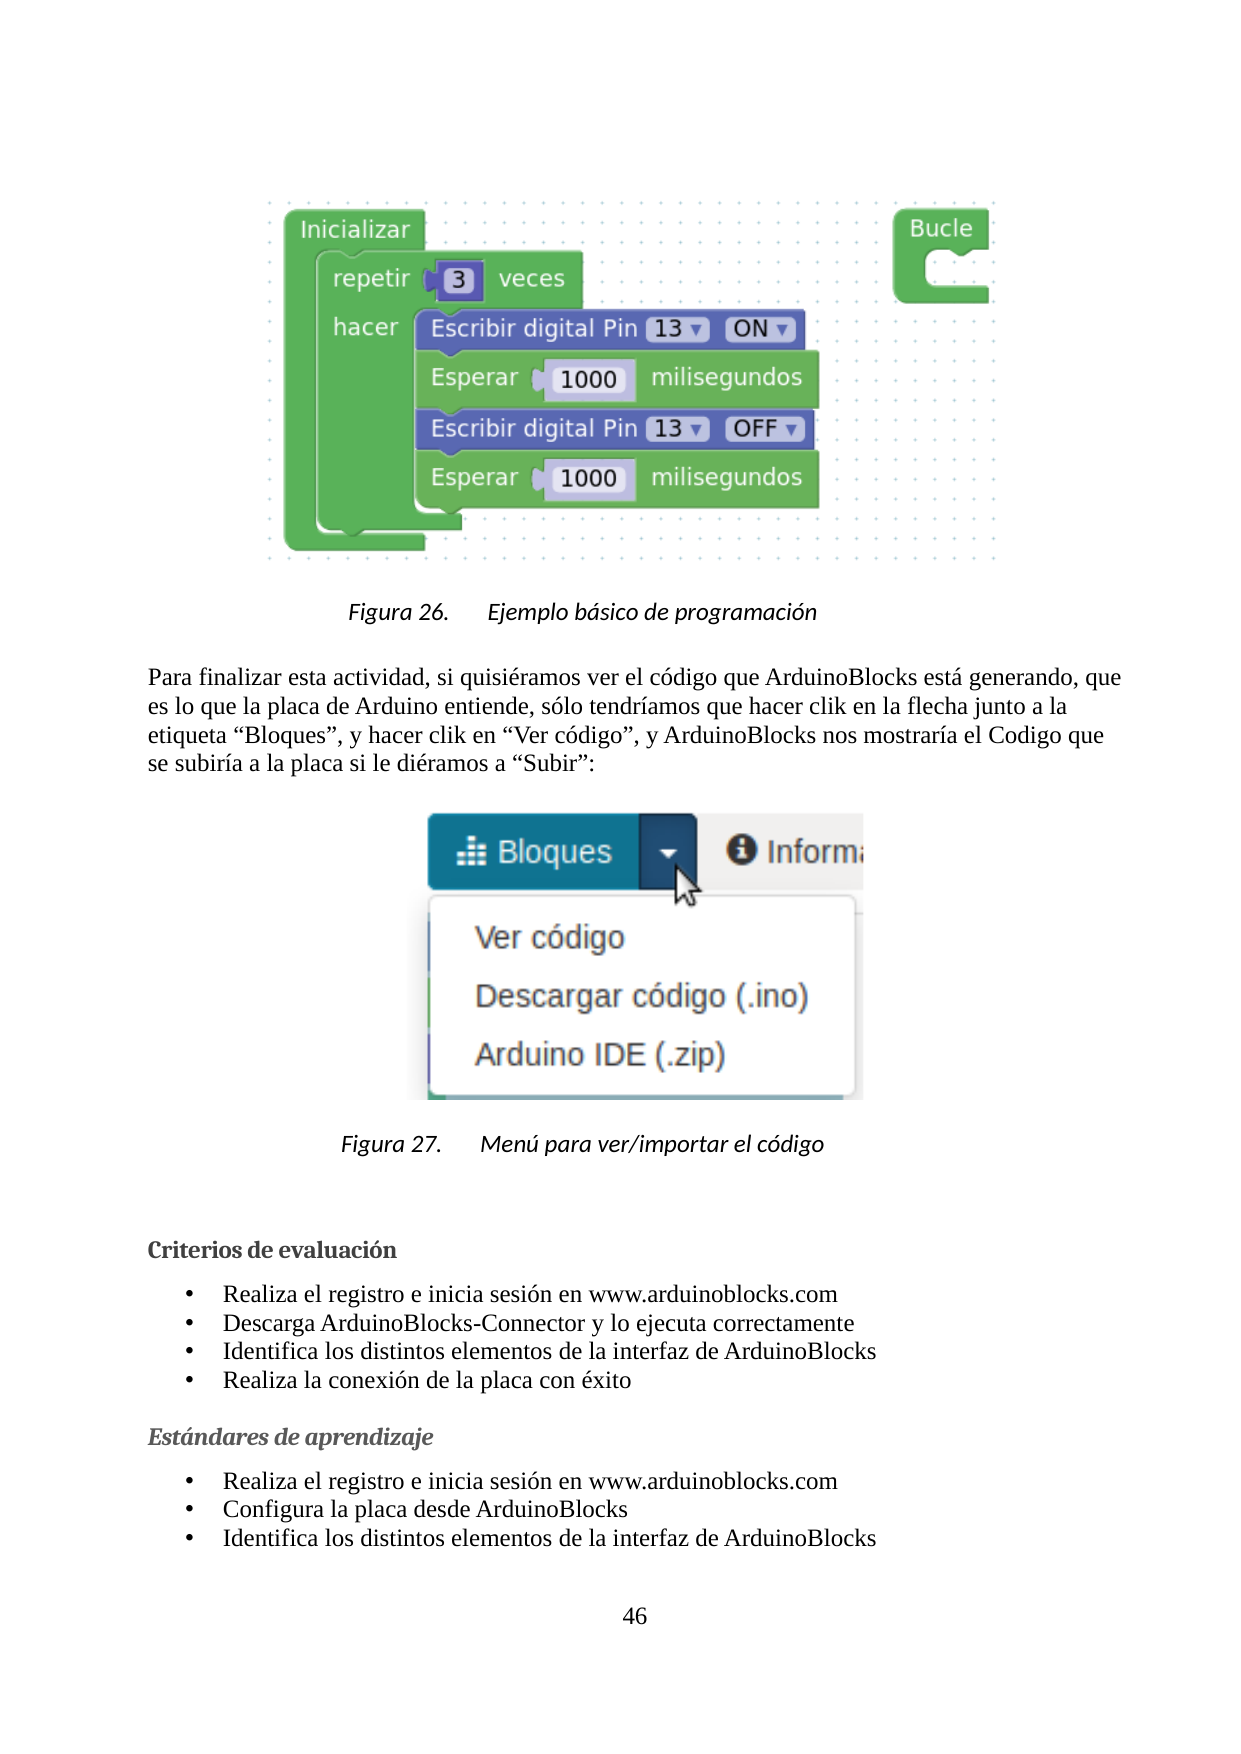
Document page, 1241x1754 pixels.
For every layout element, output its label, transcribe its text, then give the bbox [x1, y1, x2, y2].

list Realiza la conexión de la placa con éxito [185, 1365, 1122, 1394]
list Realiza el registro e inicia sesión en www.arduinoblocks.com [185, 1279, 1122, 1308]
list Descarga ArduinoBlocks-Connector y lo ejecuta correctamente [185, 1308, 1122, 1336]
list Configura la placa desde ArduinoBlocks [185, 1494, 1122, 1523]
text Para finalizar esta actividad, si quisiéramos ver el código que ArduinoBlocks está generando, que es lo que la placa de Arduino entiende, sólo tendríamos que hacer clik en la flecha junto a la etiqueta “Bloques”, y hacer clik en “Ver código”, y ArduinoBlocks nos mostraría el Codigo que se subiría a la placa si le diéramos a “Subir”: [148, 662, 1122, 777]
list Identifica los distintos elementos de la interfaz de ArduinoBlocks [185, 1336, 1122, 1365]
list Identifica los distintos elementos de la interfaz de ArduinoBlocks [185, 1523, 1122, 1552]
list Realiza el registro e inicia sesión en www.arduinoblocks.com [185, 1466, 1122, 1494]
text Ejemplo básico de programación [148, 596, 1122, 626]
text Menú para ver/importar el código [148, 1128, 1122, 1158]
subtitle Criterios de evaluación [148, 1236, 1122, 1264]
picture [406, 806, 864, 1100]
subtitle Estándares de aprendizaje [148, 1423, 1122, 1451]
picture [260, 188, 1010, 567]
